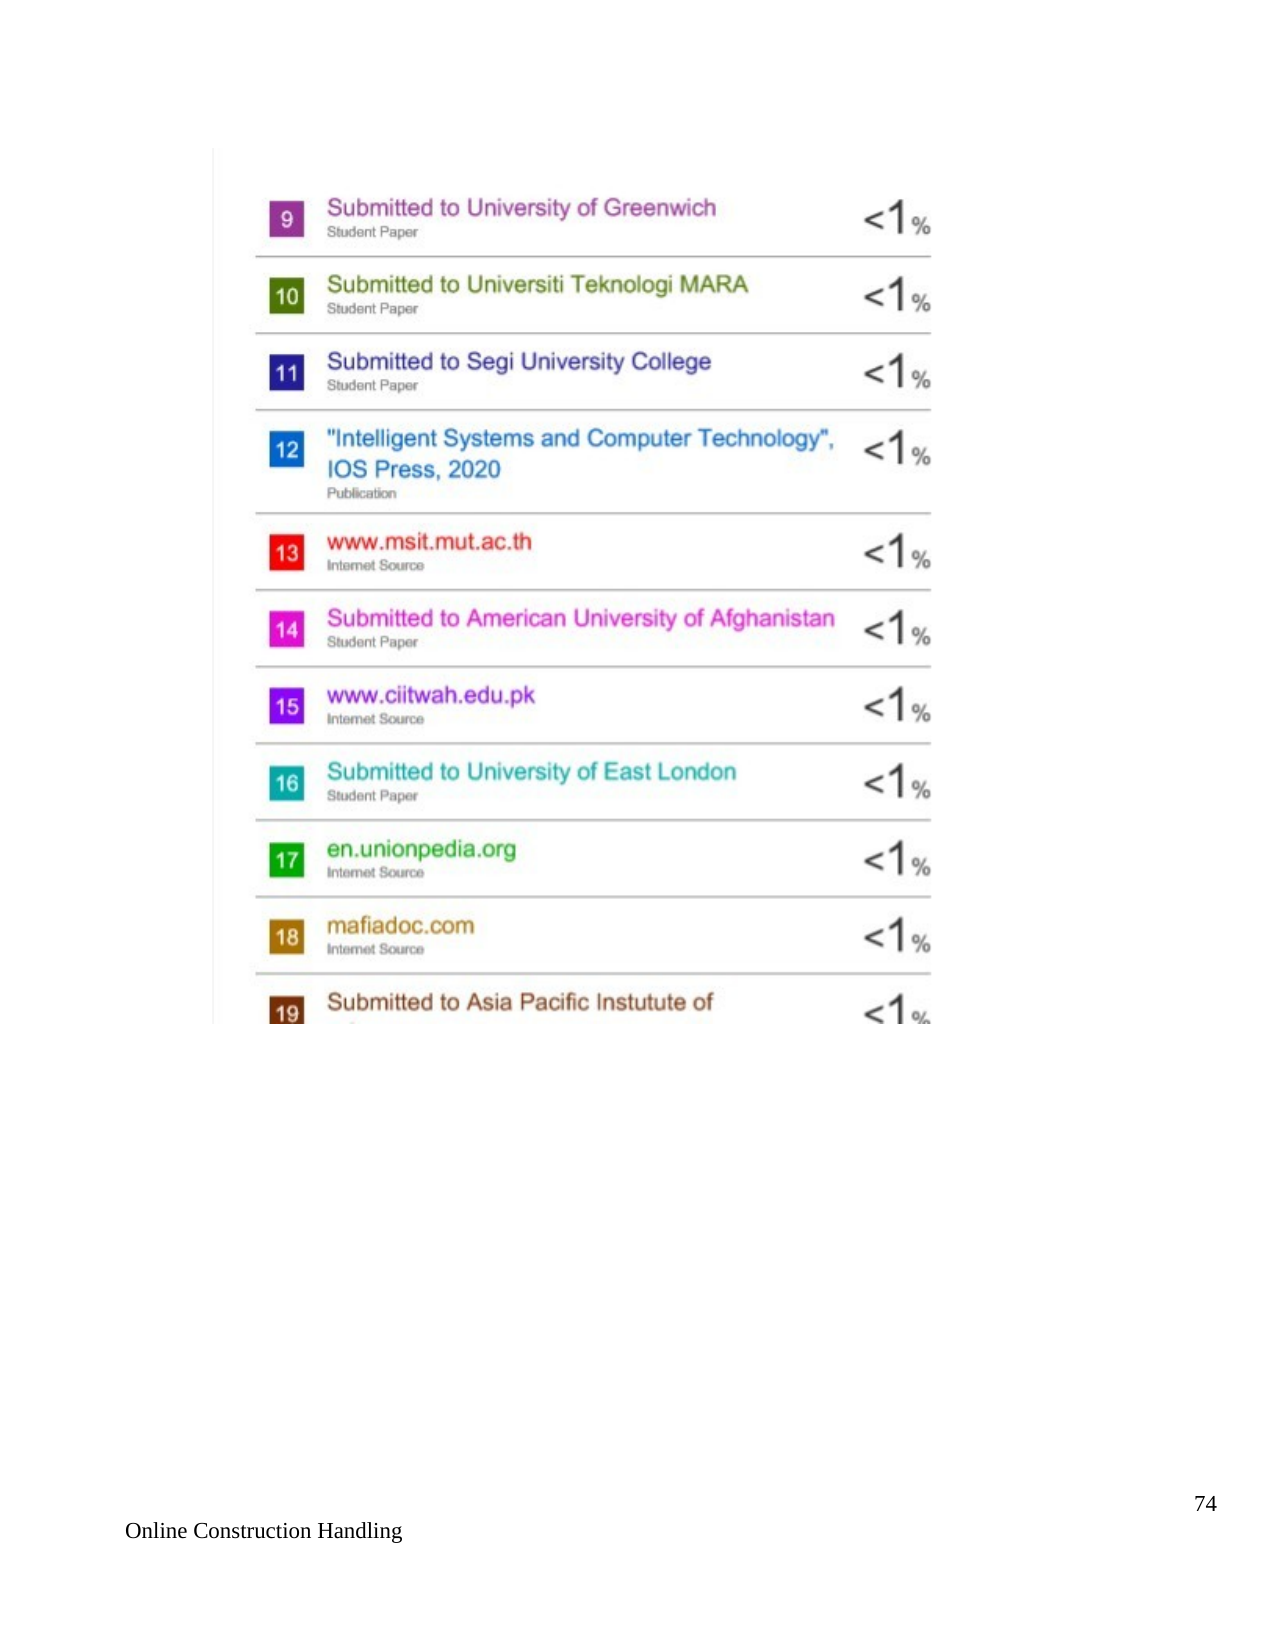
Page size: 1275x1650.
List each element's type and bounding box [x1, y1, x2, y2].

picture [212, 148, 932, 1024]
